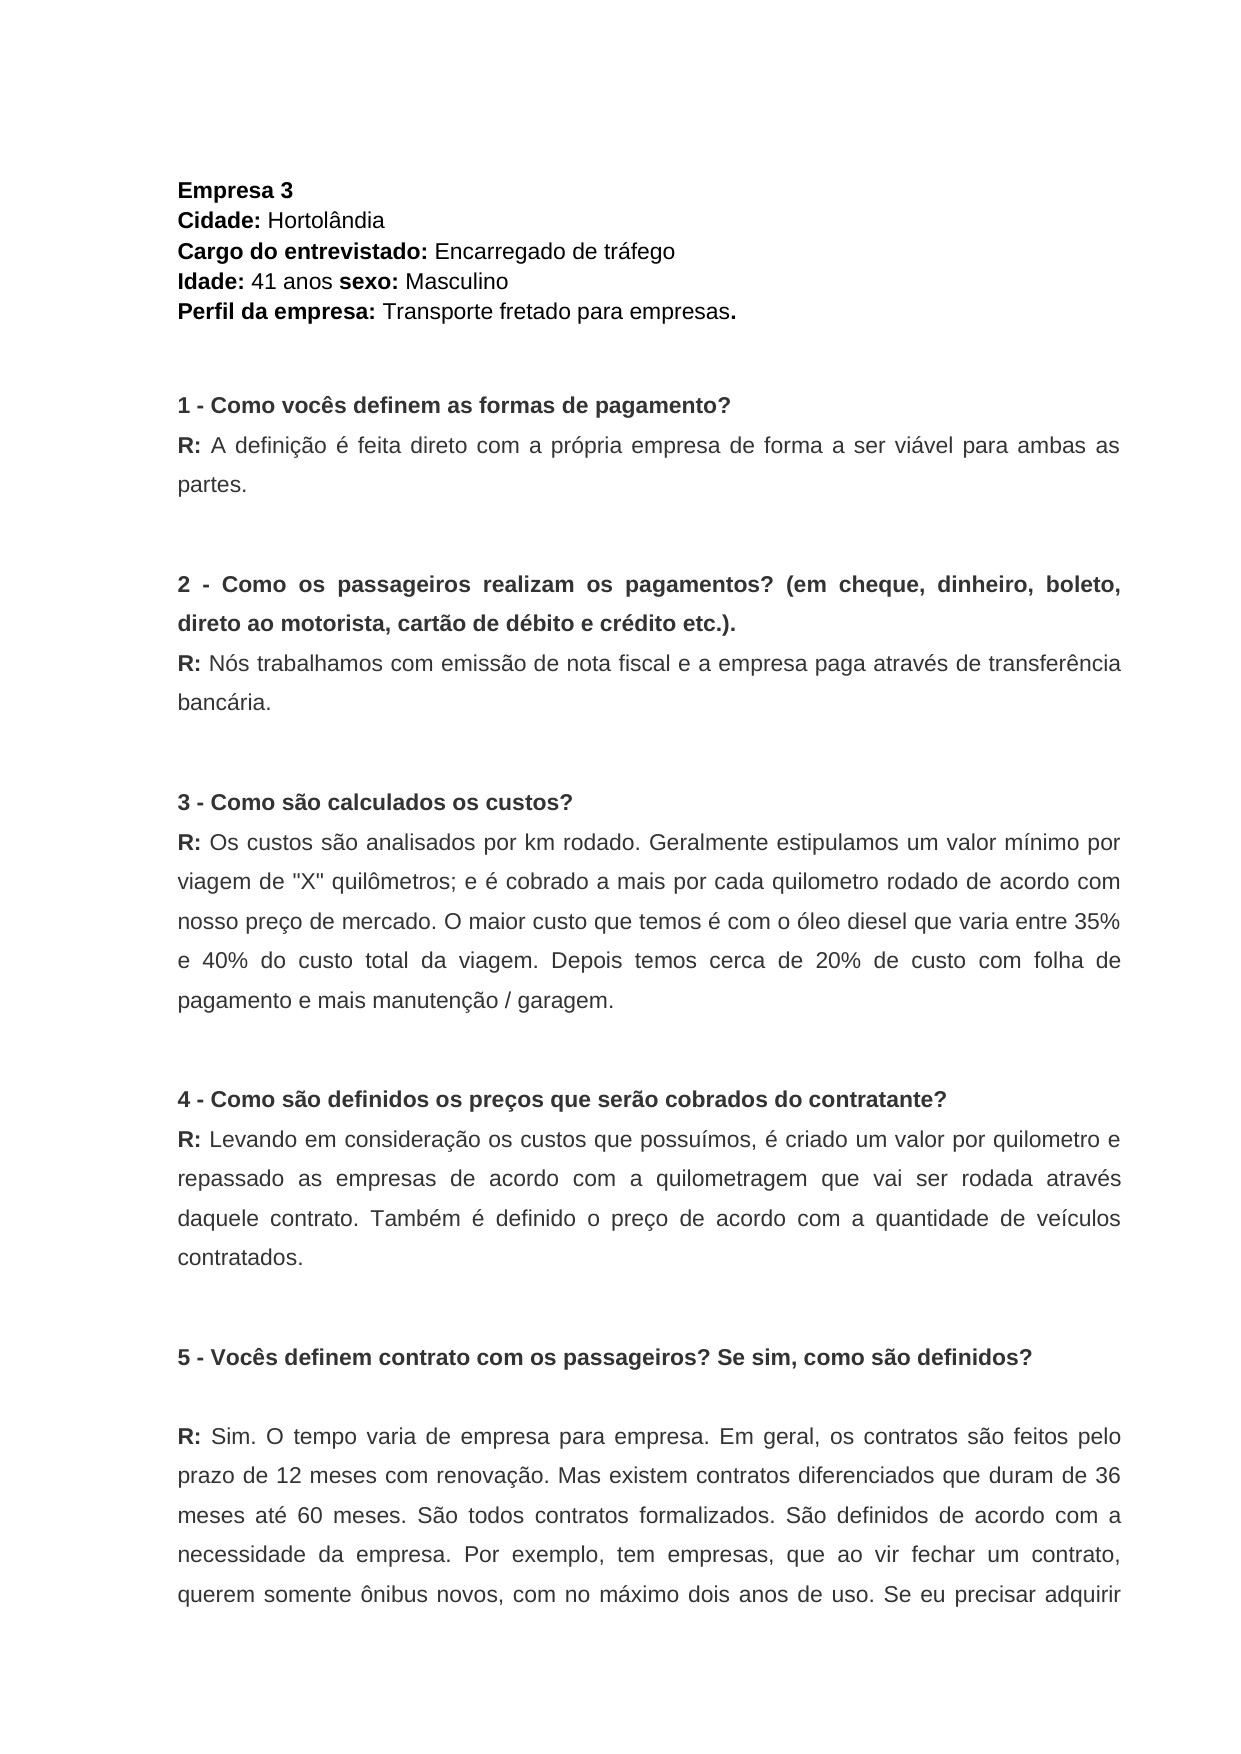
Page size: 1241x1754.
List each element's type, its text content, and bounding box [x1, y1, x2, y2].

text R: Os custos são analisados por km rodado. Geralmente estipulamos um valor mínimo por viagem de "X" quilômetros; e é cobrado a mais por cada quilometro rodado de acordo com nosso preço de mercado. O maior custo que temos é com o óleo diesel que varia entre 35% e 40% do custo total da viagem. Depois temos cerca de 20% de custo com folha de pagamento e mais manutenção / garagem. [177, 829, 1122, 1013]
text 1 - Como vocês definem as formas de pagamento? [177, 392, 1122, 418]
text Cargo do entrevistado: Encarregado de tráfego [177, 238, 1122, 264]
text 5 - Vocês definem contrato com os passageiros? Se sim, como são definidos? [177, 1344, 1122, 1370]
text 4 - Como são definidos os preços que serão cobrados do contratante? [177, 1086, 1122, 1113]
text R: Levando em consideração os custos que possuímos, é criado um valor por quilometro e repassado as empresas de acordo com a quilometragem que vai ser rodada através daquele contrato. Também é definido o preço de acordo com a quantidade de veículos contratados. [177, 1126, 1122, 1271]
text 3 - Como são calculados os custos? [177, 789, 1122, 816]
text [177, 1423, 1122, 1607]
text R: Nós trabalhamos com emissão de nota fiscal e a empresa paga através de transferência bancária. [177, 650, 1122, 716]
text 2 - Como os passageiros realizam os pagamentos? (em cheque, dinheiro, boleto, direto ao motorista, cartão de débito e crédito etc.). [177, 571, 1122, 637]
text R: A definição é feita direto com a própria empresa de forma a ser viável para ambas as partes. [177, 432, 1122, 497]
text Idade: 41 anos sexo: Masculino [177, 268, 1122, 294]
text Perfil da empresa: Transporte fretado para empresas. [177, 298, 1122, 324]
text Cidade: Hortolândia [177, 207, 1122, 234]
text Empresa 3 [177, 177, 1122, 203]
